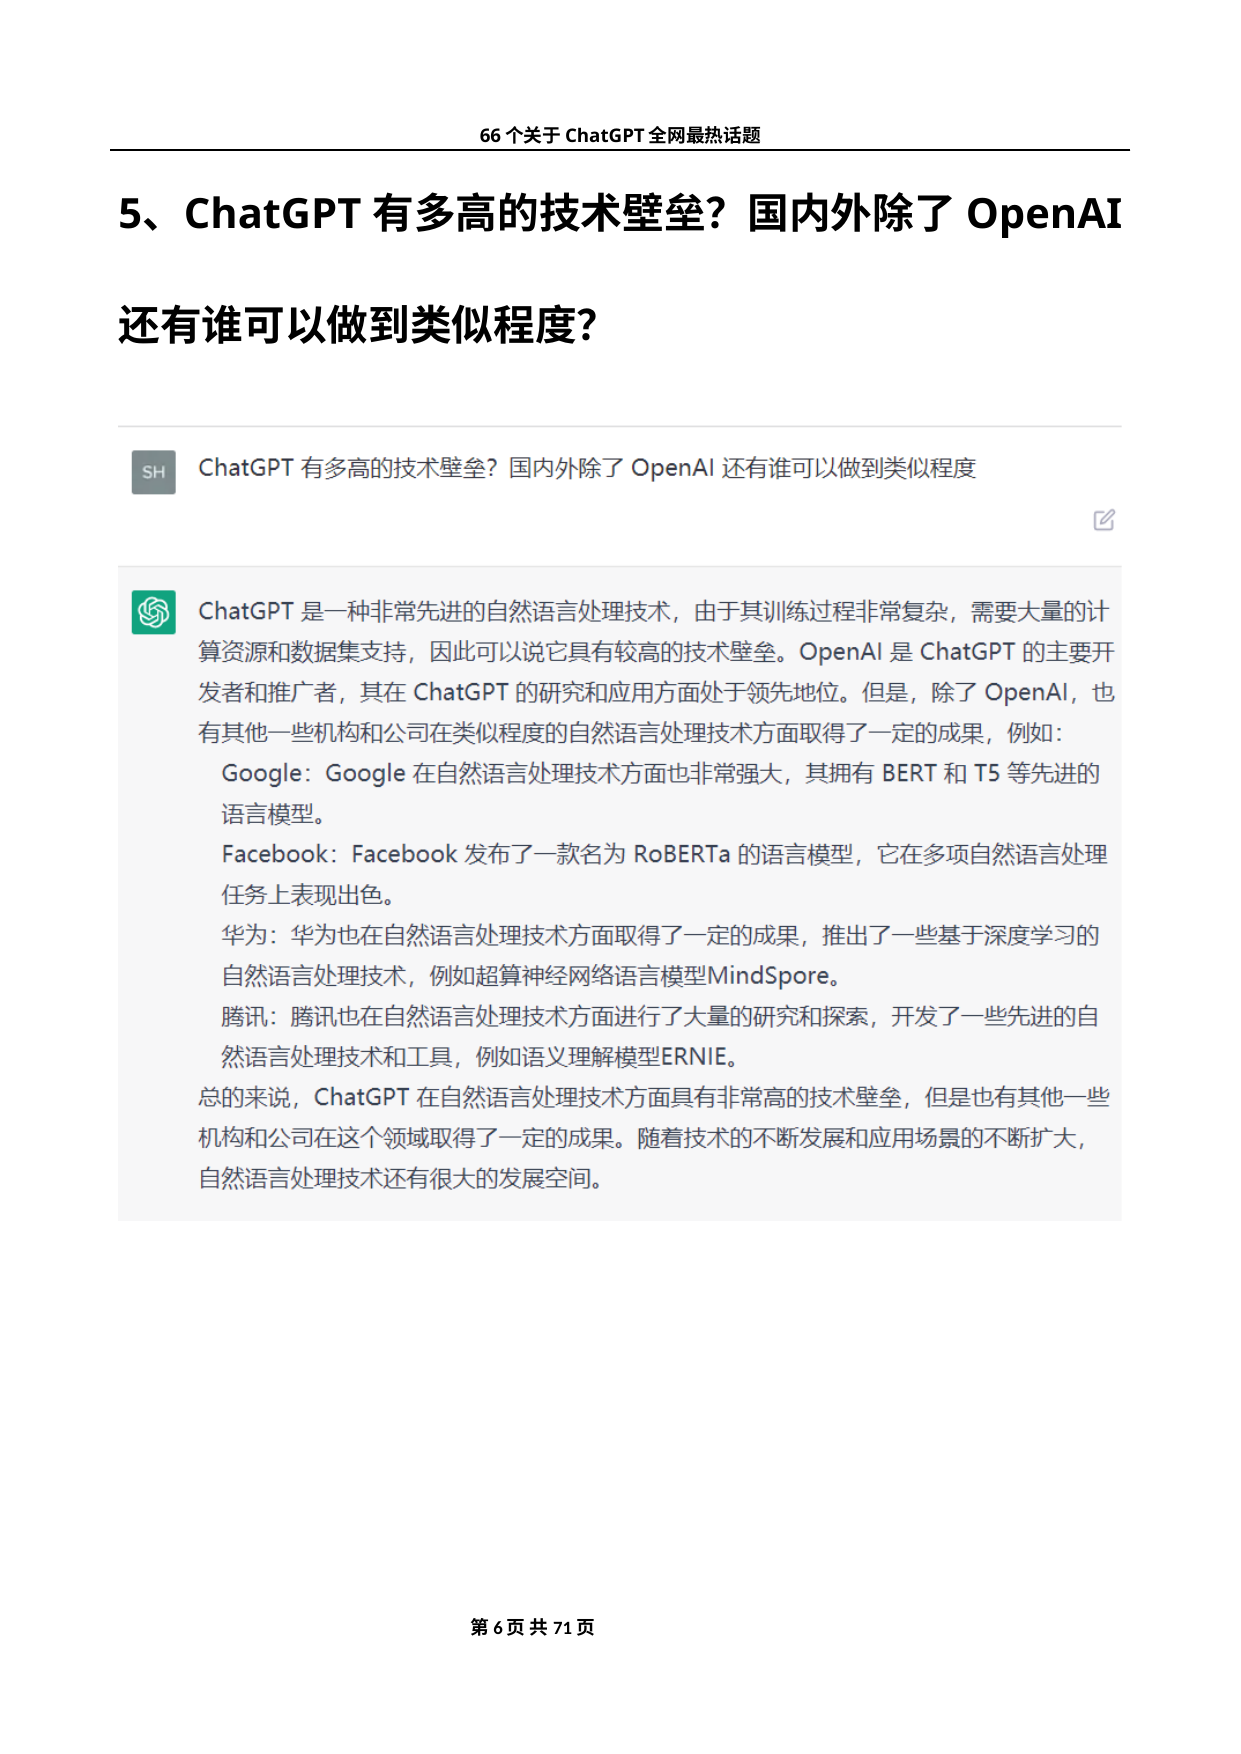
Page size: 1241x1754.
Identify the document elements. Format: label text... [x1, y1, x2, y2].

picture [118, 425, 1122, 1221]
subtitle ChatGPT 有多高的技术壁垒？国内外除了 OpenAI 还有谁可以做到类似程度？ [118, 178, 1122, 355]
